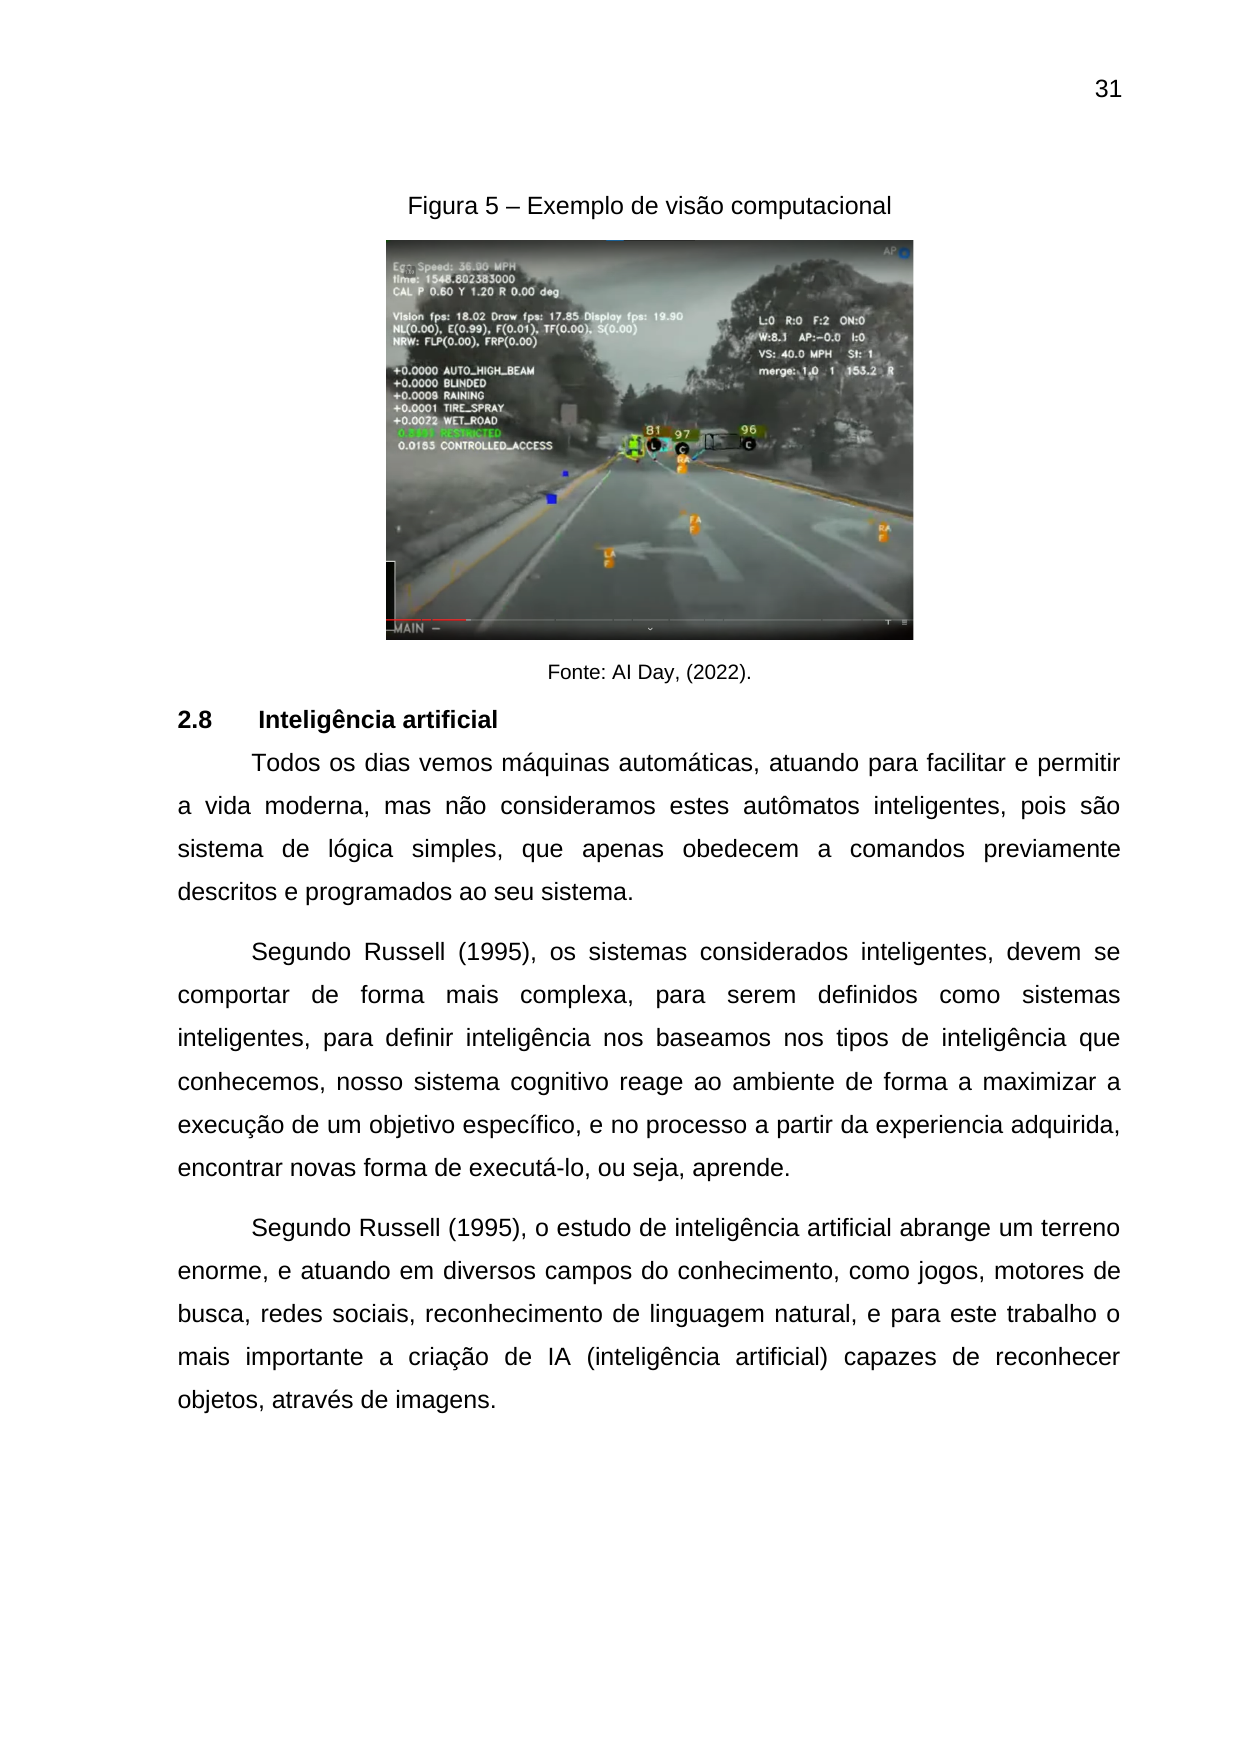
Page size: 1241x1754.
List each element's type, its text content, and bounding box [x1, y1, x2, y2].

subtitle Inteligência artificial [177, 705, 1122, 733]
text Figura 5 – Exemplo de visão computacional [177, 191, 1122, 220]
text Segundo Russell (1995), o estudo de inteligência artificial abrange um terreno enorme, e atuando em diversos campos do conhecimento, como jogos, motores de busca, redes sociais, reconhecimento de linguagem natural, e para este trabalho o mais importante a criação de IA (inteligência artificial) capazes de reconhecer objetos, através de imagens. [177, 1212, 1122, 1414]
text Segundo Russell (1995), os sistemas considerados inteligentes, devem se comportar de forma mais complexa, para serem definidos como sistemas inteligentes, para definir inteligência nos baseamos nos tipos de inteligência que conhecemos, nosso sistema cognitivo reage ao ambiente de forma a maximizar a execução de um objetivo específico, e no processo a partir da experiencia adquirida, encontrar novas forma de executá-lo, ou seja, aprende. [177, 937, 1122, 1181]
text Todos os dias vemos máquinas automáticas, atuando para facilitar e permitir a vida moderna, mas não consideramos estes autômatos inteligentes, pois são sistema de lógica simples, que apenas obedecem a comandos previamente descritos e programados ao seu sistema. [177, 748, 1122, 906]
picture [386, 240, 914, 640]
text Fonte: AI Day, (2022). [177, 660, 1122, 684]
